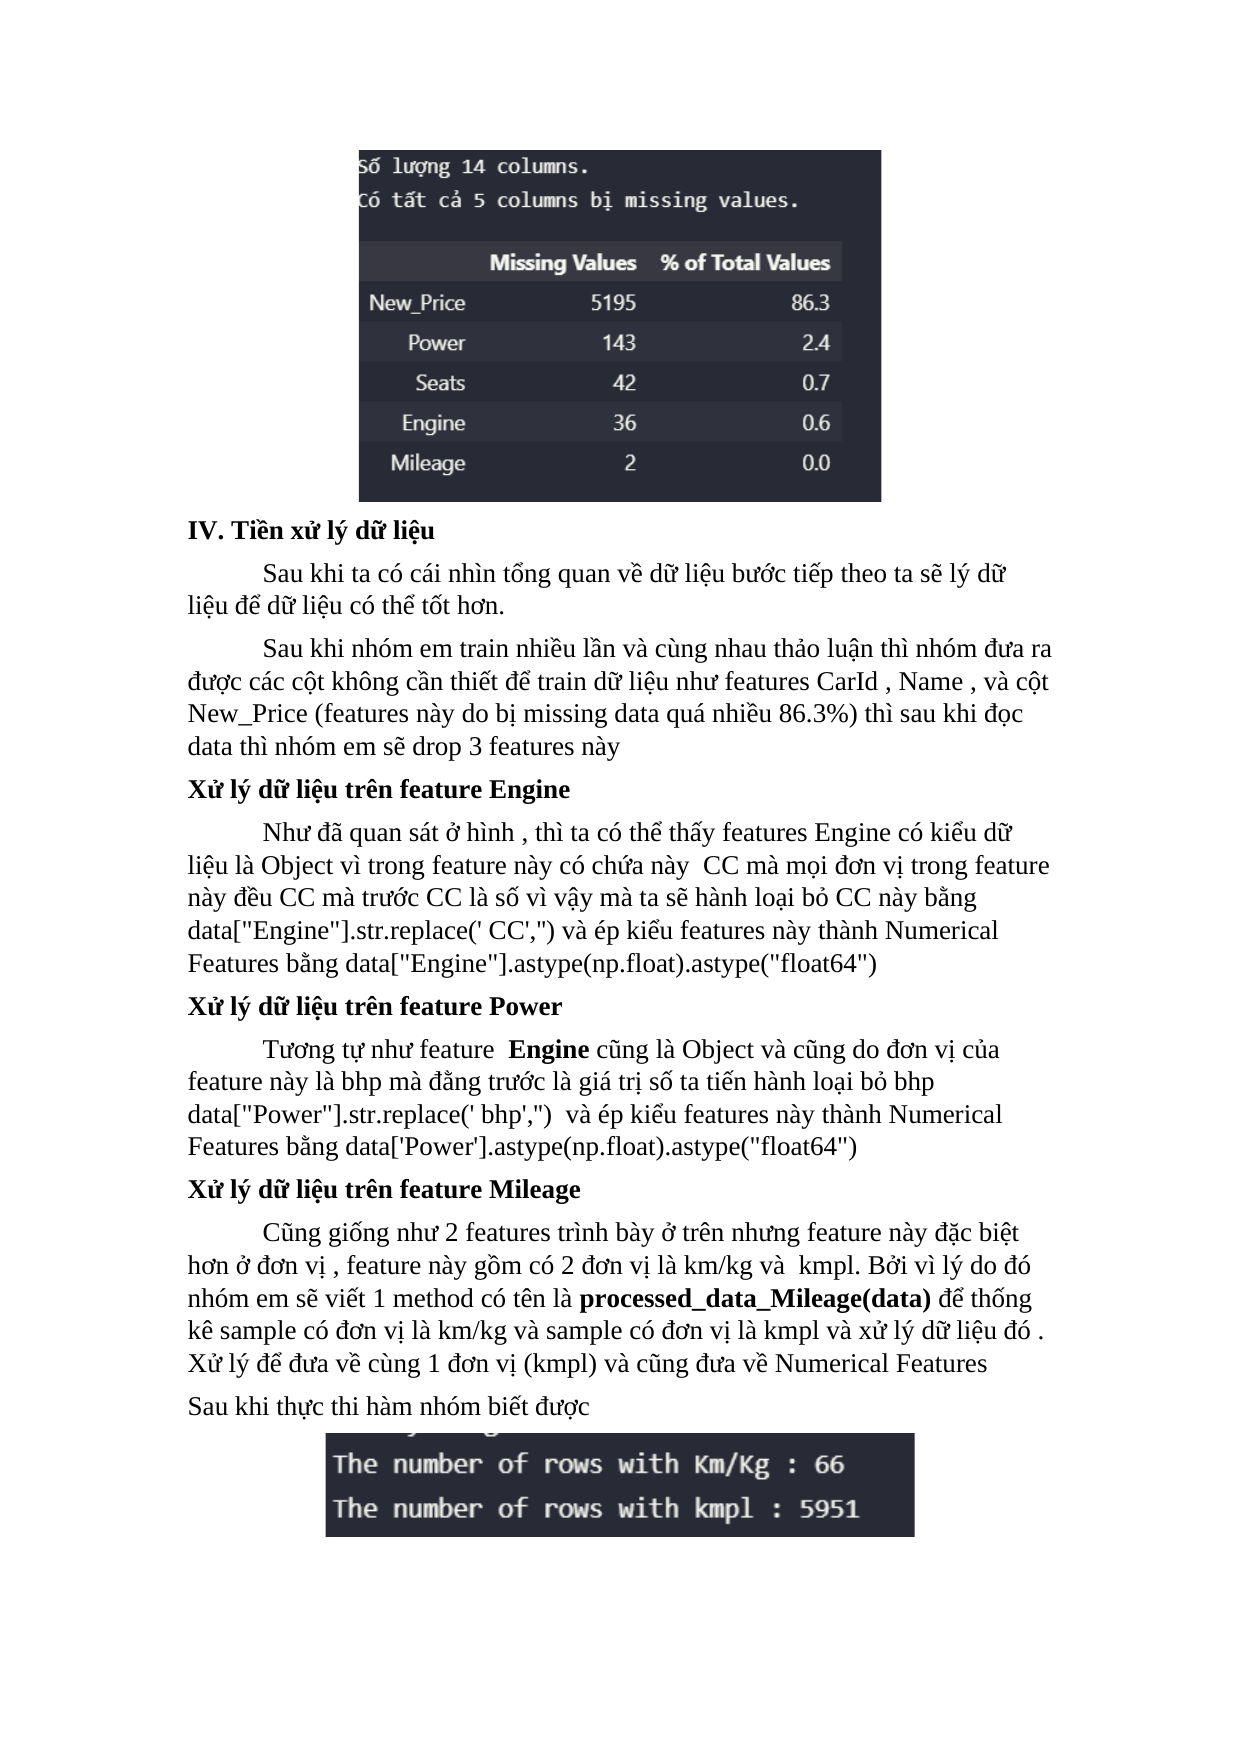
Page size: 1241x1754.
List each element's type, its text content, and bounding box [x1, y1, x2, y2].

text Xử lý dữ liệu trên feature Engine [187, 773, 1053, 804]
picture [325, 1433, 915, 1537]
text Xử lý dữ liệu trên feature Mileage [187, 1173, 1053, 1205]
text Sau khi thực thi hàm nhóm biết được [187, 1390, 1053, 1421]
picture [358, 150, 882, 502]
text Như đã quan sát ở hình , thì ta có thể thấy features Engine có kiểu dữ liệu là Object vì trong feature này có chứa này CC mà mọi đơn vị trong feature này đều CC mà trước CC là số vì vậy mà ta sẽ hành loại bỏ CC này bằng data["Engine"].str.replace(' CC','') và ép kiểu features này thành Numerical Features bằng data["Engine"].astype(np.float).astype("float64") [187, 816, 1053, 978]
text Cũng giống như 2 features trình bày ở trên nhưng feature này đặc biệt hơn ở đơn vị , feature này gồm có 2 đơn vị là km/kg và kmpl. Bởi vì lý do đó nhóm em sẽ viết 1 method có tên là processed_data_Mileage(data) để thống kê sample có đơn vị là km/kg và sample có đơn vị là kmpl và xử lý dữ liệu đó . Xử lý để đưa về cùng 1 đơn vị (kmpl) và cũng đưa về Numerical Features [187, 1217, 1053, 1378]
text Sau khi ta có cái nhìn tổng quan về dữ liệu bước tiếp theo ta sẽ lý dữ liệu để dữ liệu có thể tốt hơn. [187, 557, 1053, 621]
text Sau khi nhóm em train nhiều lần và cùng nhau thảo luận thì nhóm đưa ra được các cột không cần thiết để train dữ liệu như features CarId , Name , và cột New_Price (features này do bị missing data quá nhiều 86.3%) thì sau khi đọc data thì nhóm em sẽ drop 3 features này [187, 632, 1053, 761]
subtitle IV. Tiền xử lý dữ liệu [187, 514, 1053, 545]
text Tương tự như feature Engine cũng là Object và cũng do đơn vị của feature này là bhp mà đằng trước là giá trị số ta tiến hành loại bỏ bhp data["Power"].str.replace(' bhp','') và ép kiểu features này thành Numerical Features bằng data['Power'].astype(np.float).astype("float64") [187, 1033, 1053, 1162]
text Xử lý dữ liệu trên feature Power [187, 990, 1053, 1021]
